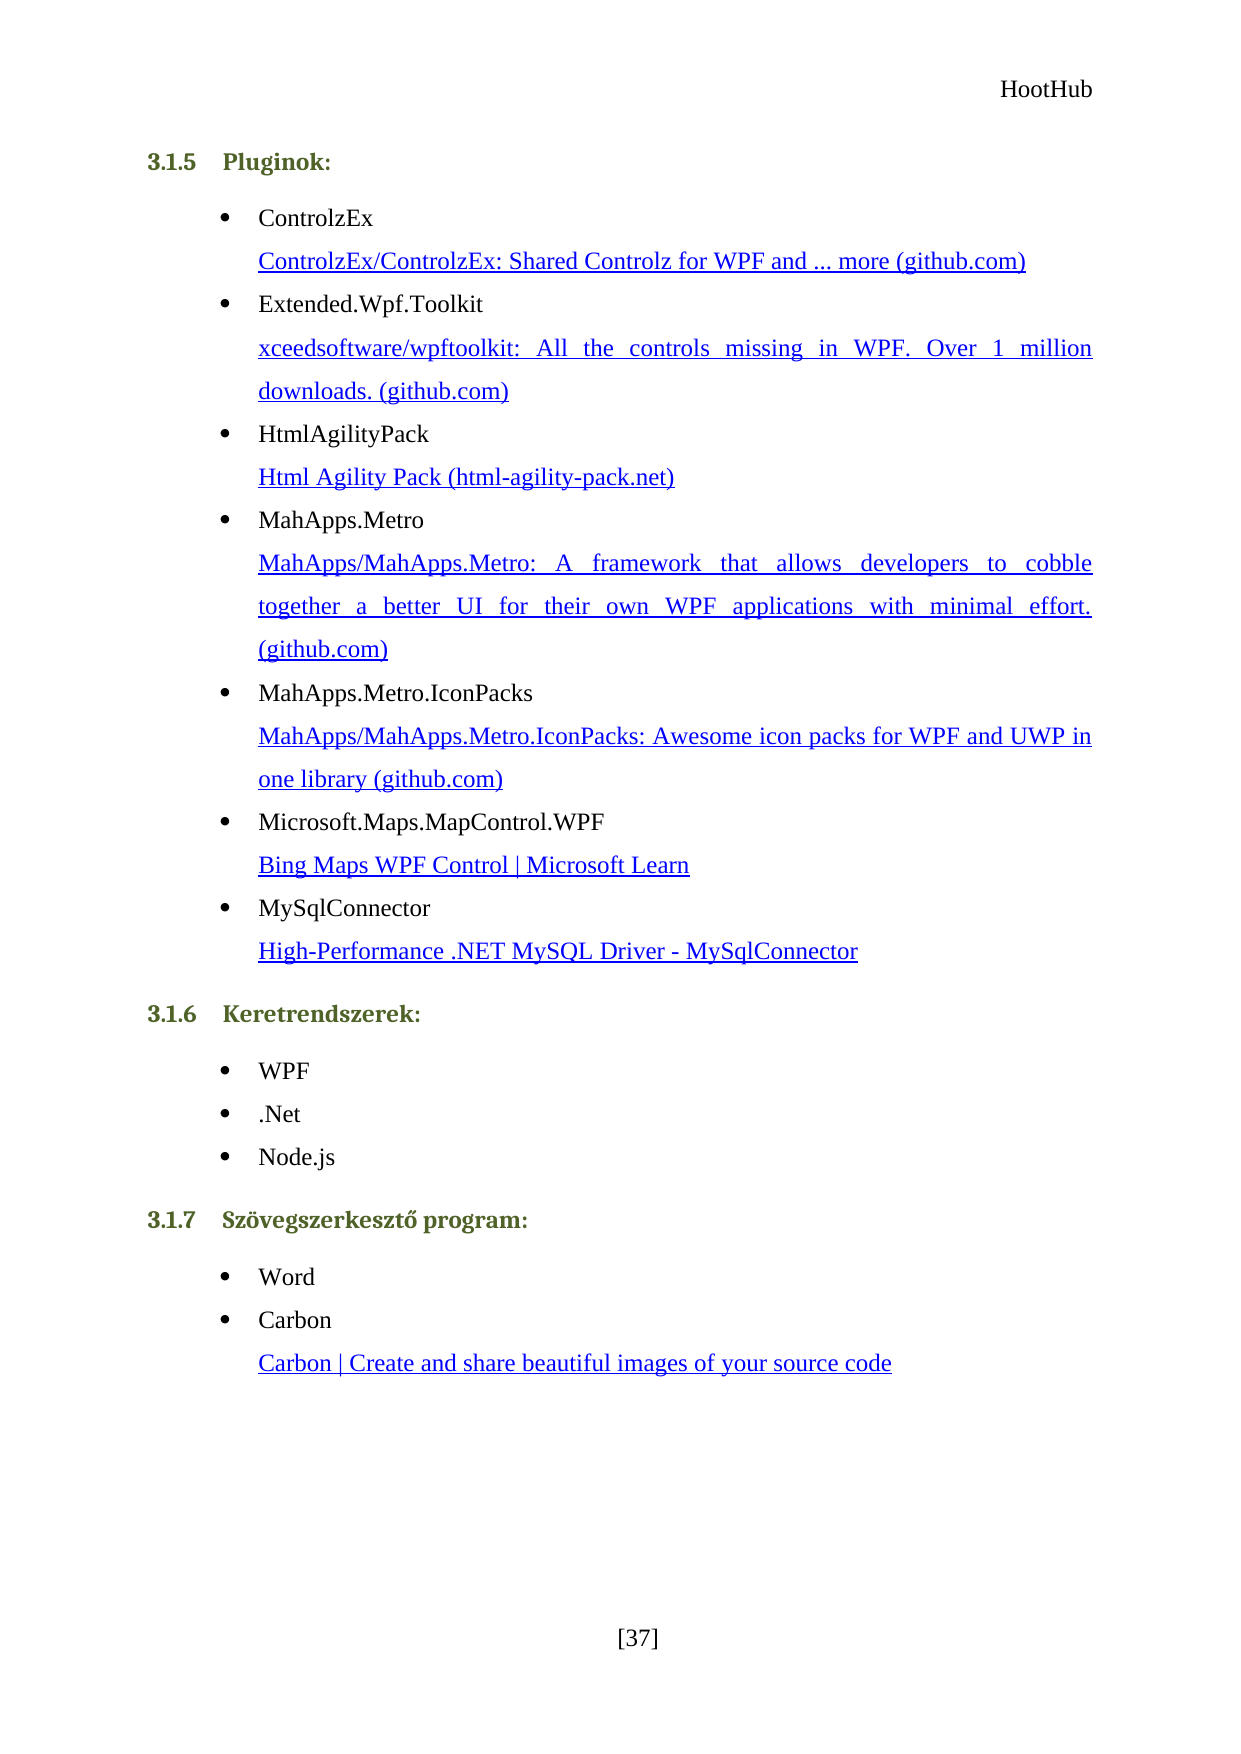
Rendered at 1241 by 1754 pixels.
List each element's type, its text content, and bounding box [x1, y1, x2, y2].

list Word [221, 1262, 1093, 1291]
list Node.js [221, 1142, 1093, 1171]
subtitle Szövegszerkesztő program: [148, 1206, 1093, 1235]
subtitle Keretrendszerek: [148, 1000, 1093, 1029]
list MySqlConnector High-Performance .NET MySQL Driver - MySqlConnector [221, 893, 1093, 965]
list MahApps.Metro.IconPacks MahApps/MahApps.Metro.IconPacks: Awesome icon packs for WPF and UWP in one library (github.com) [221, 678, 1093, 793]
list WPF [221, 1056, 1093, 1085]
subtitle Pluginok: [148, 148, 1093, 176]
list Extended.Wpf.Toolkit xceedsoftware/wpftoolkit: All the controls missing in WPF. Over 1 million downloads. (github.com) [221, 289, 1093, 404]
list HtmlAgilityPack Html Agility Pack (html-agility-pack.net) [221, 419, 1093, 491]
list Microsoft.Maps.MapControl.WPF Bing Maps WPF Control | Microsoft Learn [221, 807, 1093, 879]
list ControlzEx ControlzEx/ControlzEx: Shared Controlz for WPF and ... more (github.com) [221, 203, 1093, 275]
list MahApps.Metro MahApps/MahApps.Metro: A framework that allows developers to cobble together a better UI for their own WPF applications with minimal effort. (github.com) [221, 505, 1093, 663]
list .Net [221, 1099, 1093, 1128]
list Carbon Carbon | Create and share beautiful images of your source code [221, 1305, 1093, 1377]
